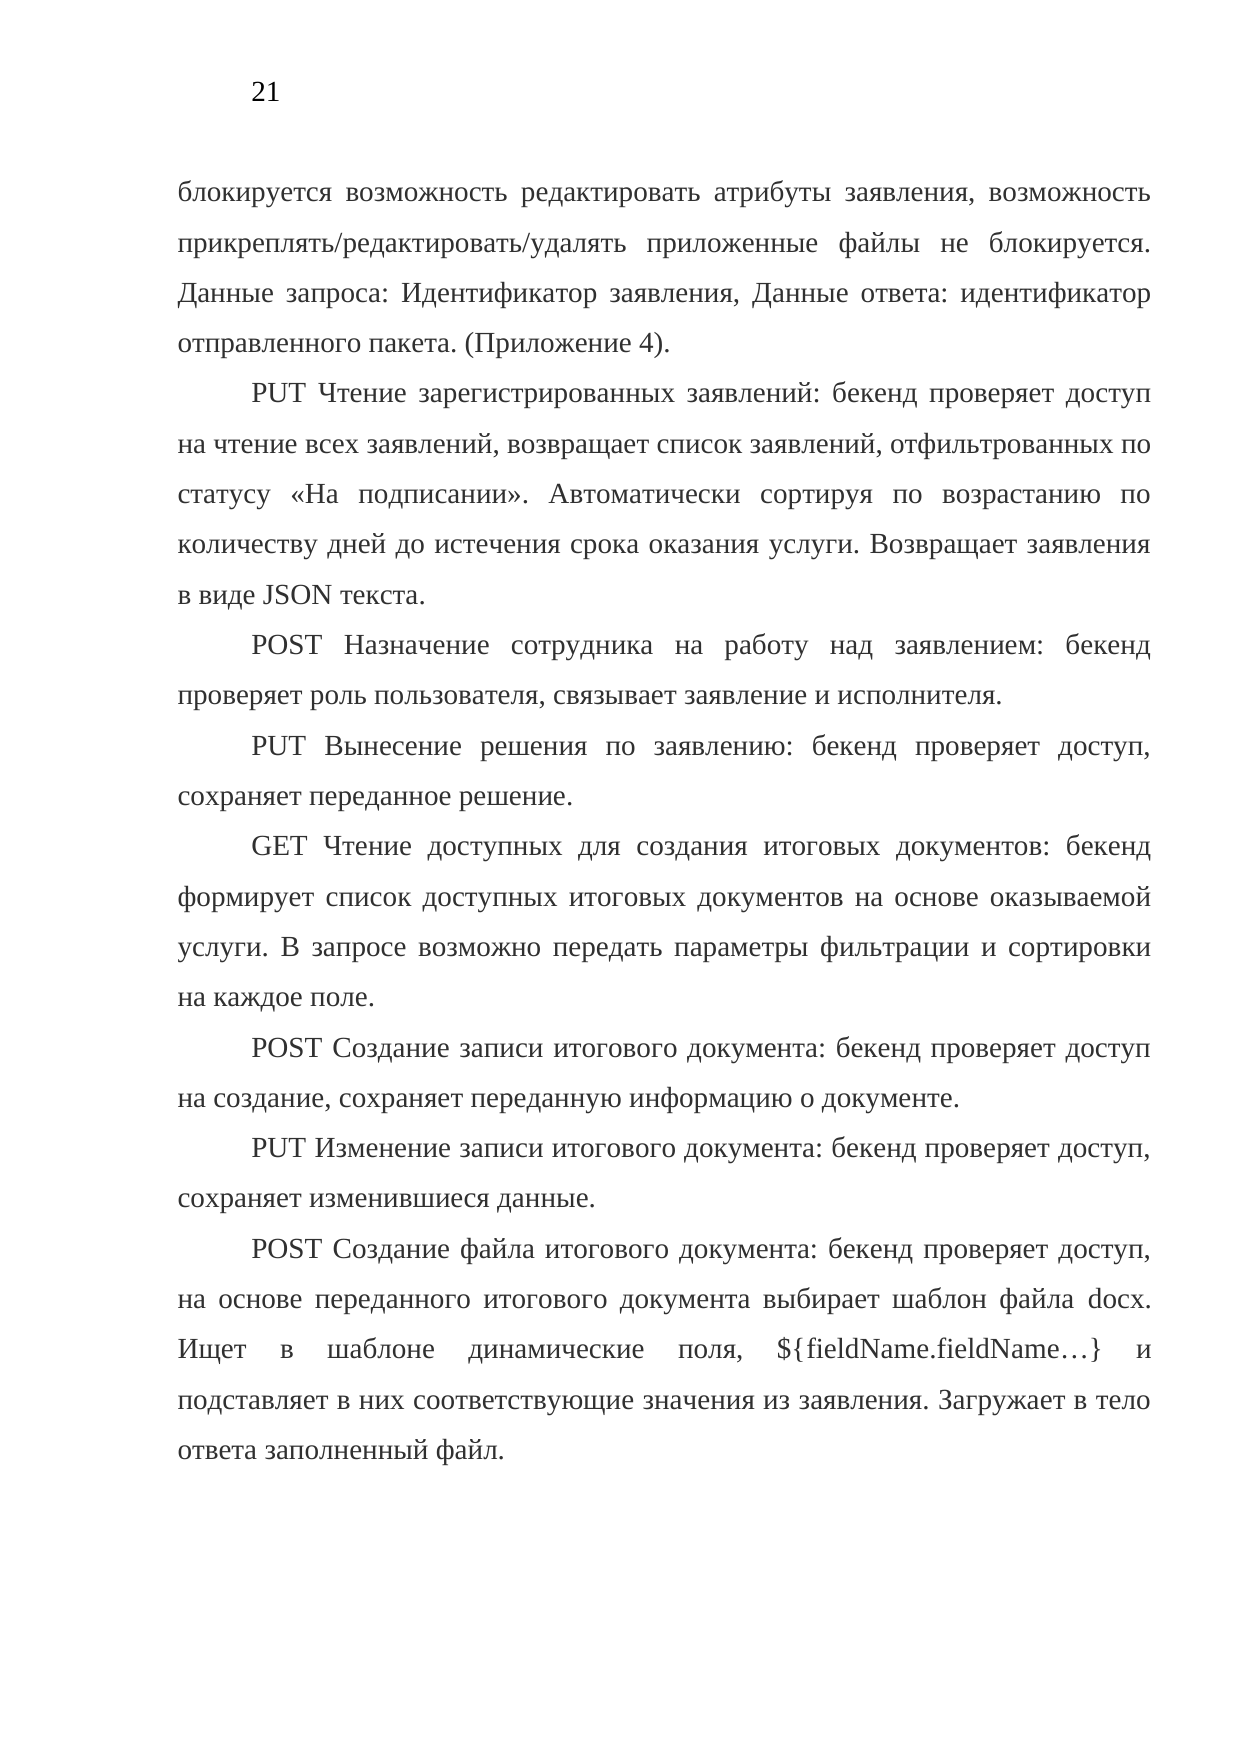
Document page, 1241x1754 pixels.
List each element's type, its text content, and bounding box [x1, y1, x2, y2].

text GET Чтение доступных для создания итоговых документов: бекенд формирует список доступных итоговых документов на основе оказываемой услуги. В запросе возможно передать параметры фильтрации и сортировки на каждое поле. [177, 828, 1152, 1013]
text PUT Вынесение решения по заявлению: бекенд проверяет доступ, сохраняет переданное решение. [177, 728, 1152, 812]
text PUT Изменение записи итогового документа: бекенд проверяет доступ, сохраняет изменившиеся данные. [177, 1130, 1152, 1214]
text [177, 174, 1152, 359]
text POST Создание записи итогового документа: бекенд проверяет доступ на создание, сохраняет переданную информацию о документе. [177, 1030, 1152, 1113]
text PUT Чтение зарегистрированных заявлений: бекенд проверяет доступ на чтение всех заявлений, возвращает список заявлений, отфильтрованных по статусу «На подписании». Автоматически сортируя по возрастанию по количеству дней до истечения срока оказания услуги. Возвращает заявления в виде JSON текста. [177, 376, 1152, 610]
text POST Назначение сотрудника на работу над заявлением: бекенд проверяет роль пользователя, связывает заявление и исполнителя. [177, 627, 1152, 711]
text POST Создание файла итогового документа: бекенд проверяет доступ, на основе переданного итогового документа выбирает шаблон файла docx. Ищет в шаблоне динамические поля, ${fieldName.fieldName…} и подставляет в них соответствующие значения из заявления. Загружает в тело ответа заполненный файл. [177, 1231, 1152, 1466]
